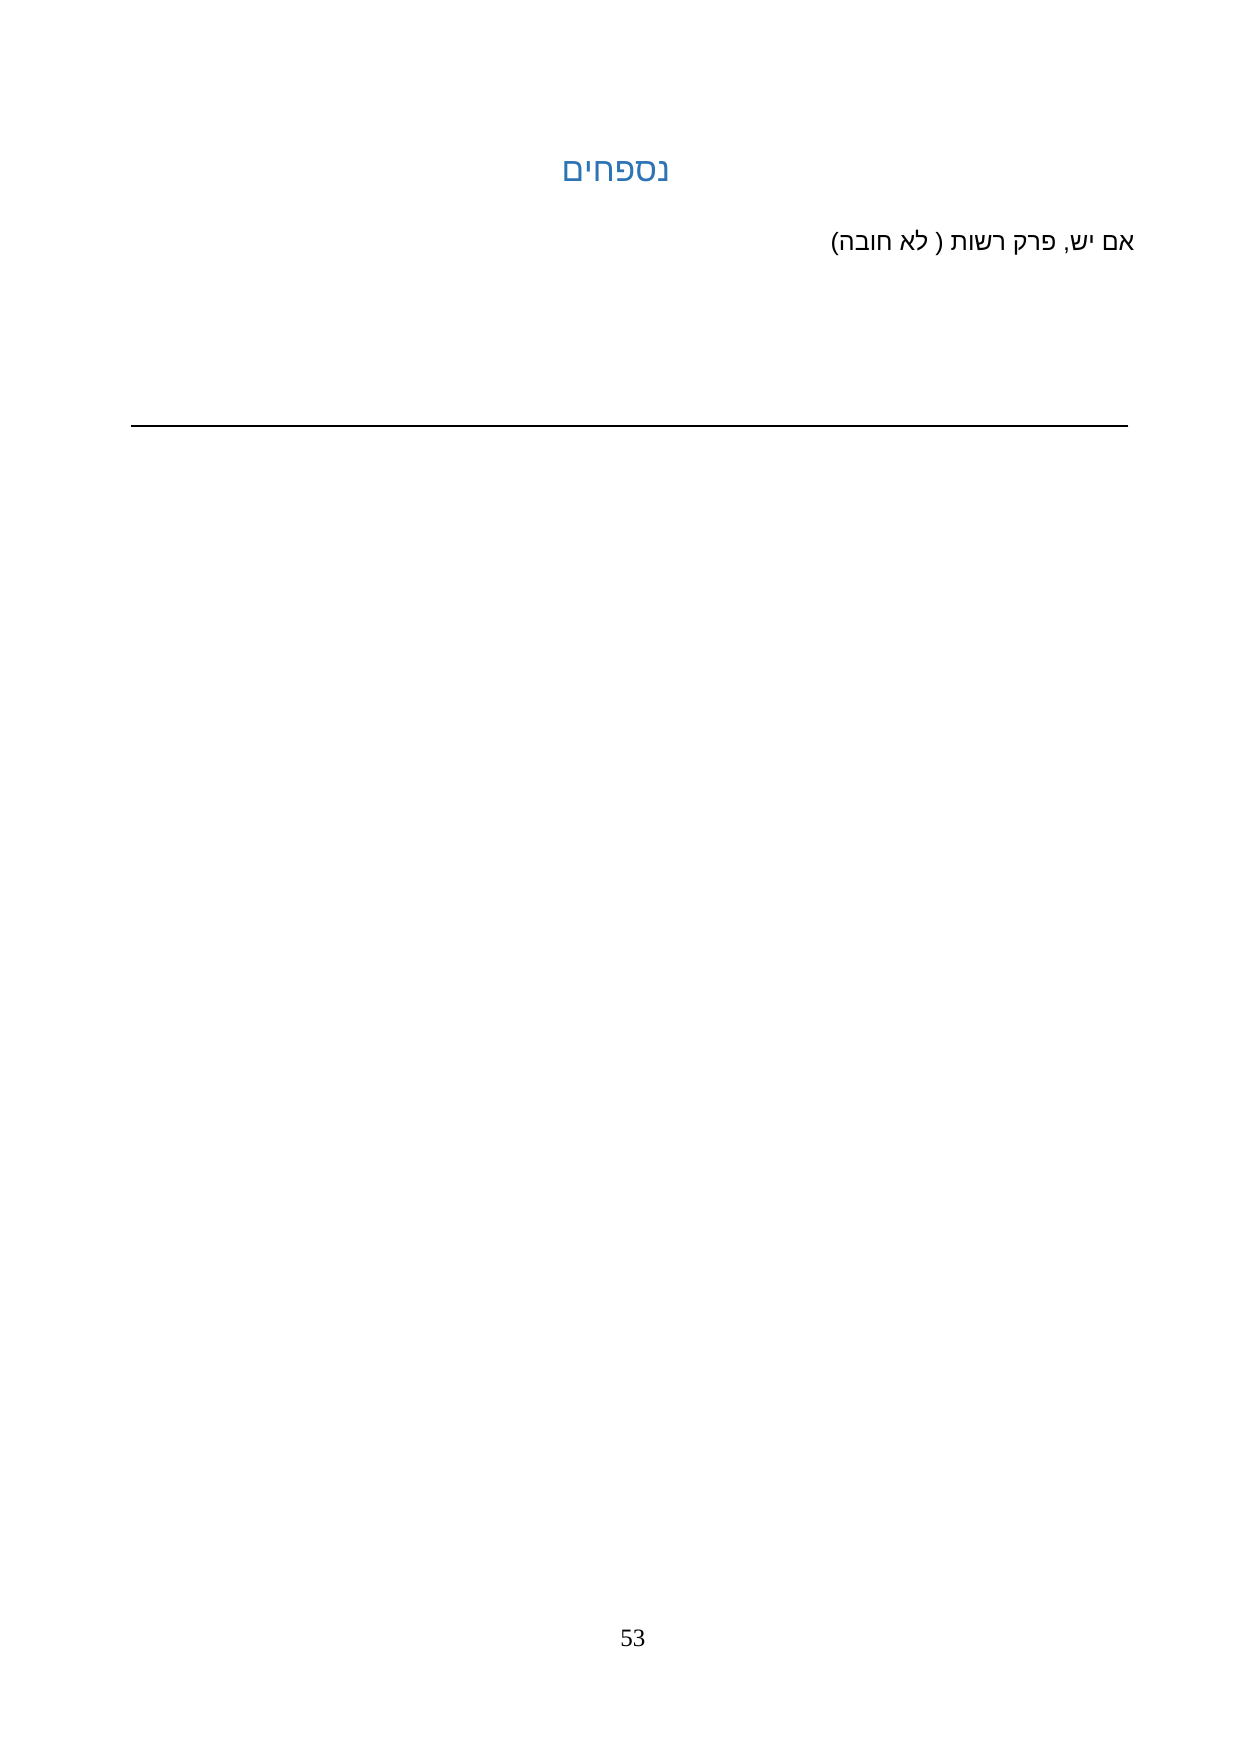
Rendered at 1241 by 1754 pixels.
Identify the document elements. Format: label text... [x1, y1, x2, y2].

text אם יש, פרק רשות ( לא חובה) [131, 227, 1134, 256]
text נספחים [131, 150, 1091, 188]
